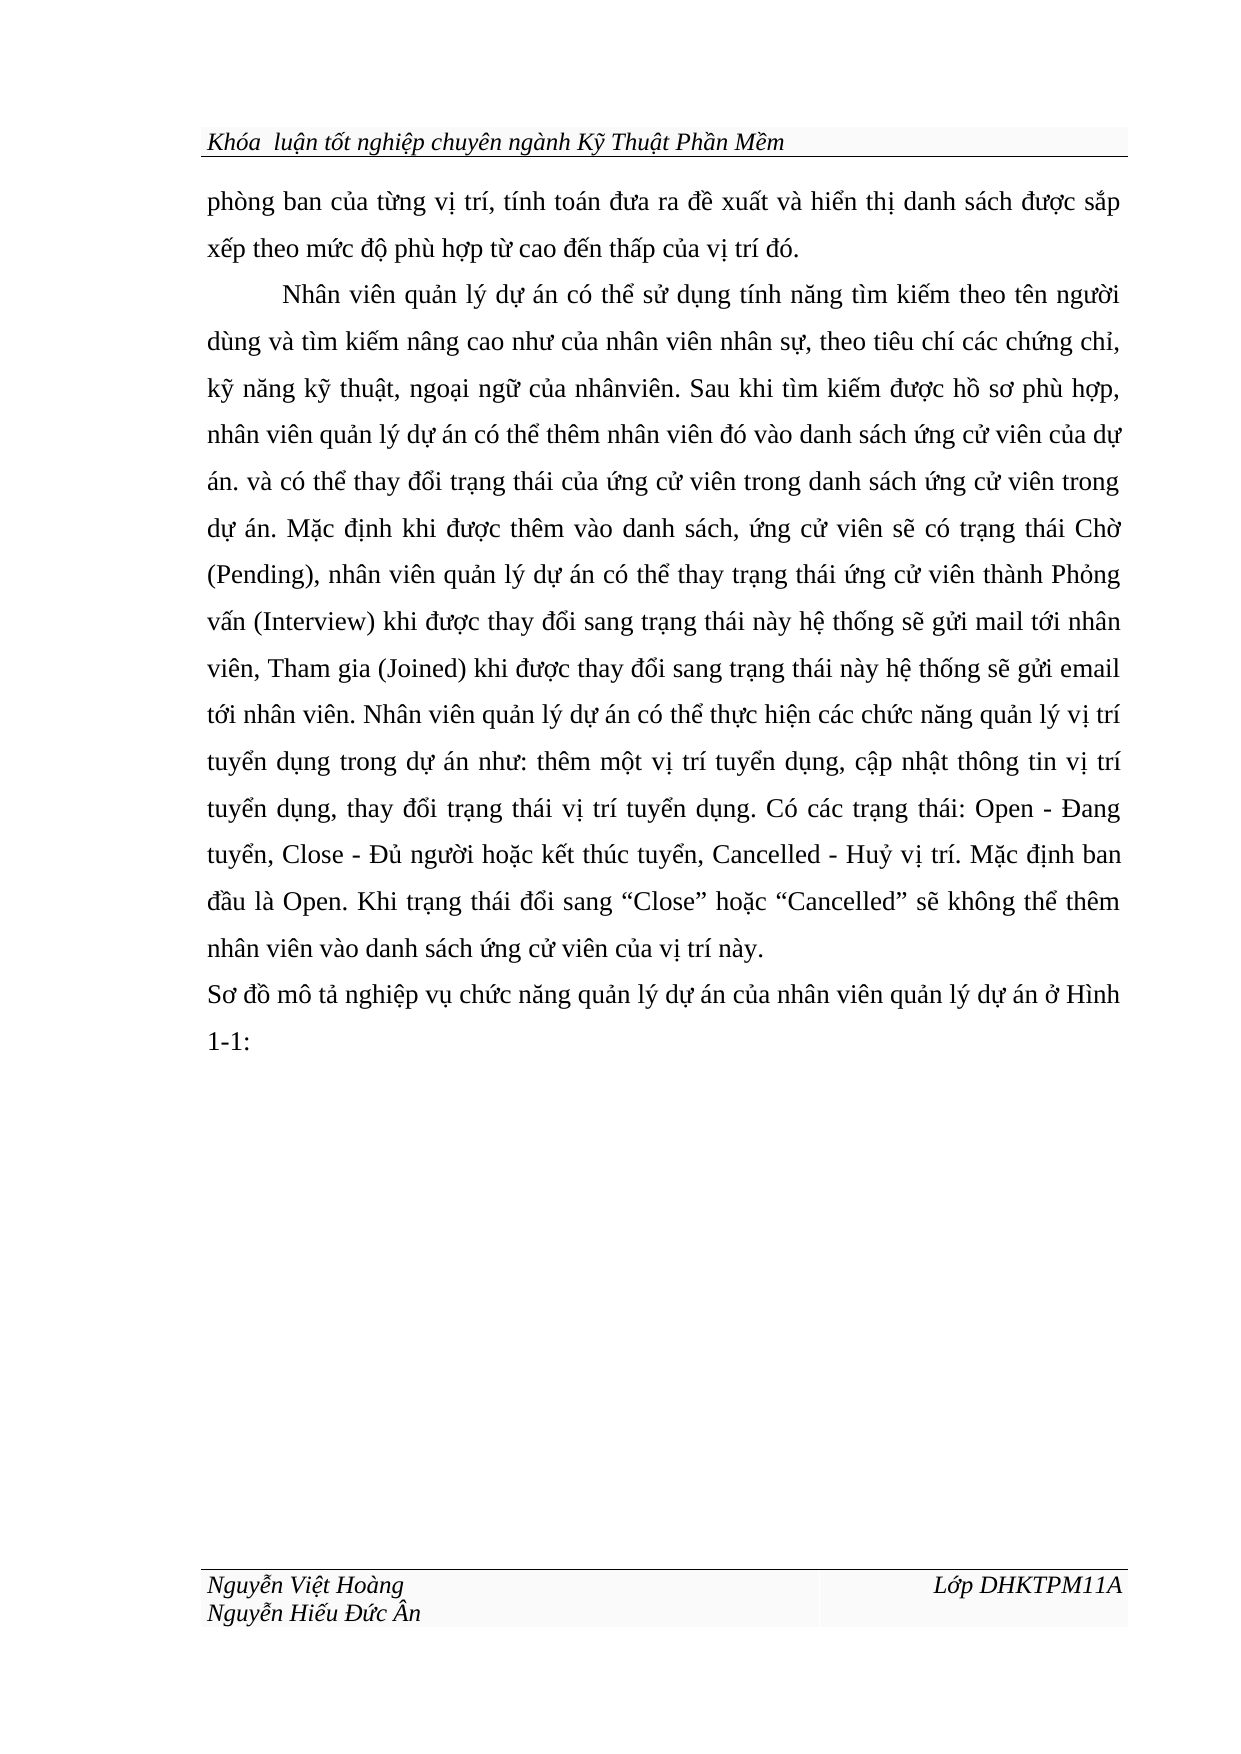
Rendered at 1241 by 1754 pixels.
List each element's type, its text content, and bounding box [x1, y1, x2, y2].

text Nhân viên quản lý dự án có thể sử dụng tính năng tìm kiếm theo tên người dùng và tìm kiếm nâng cao như của nhân viên nhân sự, theo tiêu chí các chứng chỉ, kỹ năng kỹ thuật, ngoại ngữ của nhânviên. Sau khi tìm kiếm được hồ sơ phù hợp, nhân viên quản lý dự án có thể thêm nhân viên đó vào danh sách ứng cử viên của dự án. và có thể thay đổi trạng thái của ứng cử viên trong danh sách ứng cử viên trong dự án. Mặc định khi được thêm vào danh sách, ứng cử viên sẽ có trạng thái Chờ (Pending), nhân viên quản lý dự án có thể thay trạng thái ứng cử viên thành Phỏng vấn (Interview) khi được thay đổi sang trạng thái này hệ thống sẽ gửi mail tới nhân viên, Tham gia (Joined) khi được thay đổi sang trạng thái này hệ thống sẽ gửi email tới nhân viên. Nhân viên quản lý dự án có thể thực hiện các chức năng quản lý vị trí tuyển dụng trong dự án như: thêm một vị trí tuyển dụng, cập nhật thông tin vị trí tuyển dụng, thay đổi trạng thái vị trí tuyển dụng. Có các trạng thái: Open - Đang tuyển, Close - Đủ người hoặc kết thúc tuyển, Cancelled - Huỷ vị trí. Mặc định ban đầu là Open. Khi trạng thái đổi sang “Close” hoặc “Cancelled” sẽ không thể thêm nhân viên vào danh sách ứng cử viên của vị trí này. [207, 279, 1122, 963]
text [207, 185, 1122, 263]
text Sơ đồ mô tả nghiệp vụ chức năng quản lý dự án của nhân viên quản lý dự án ở Hình 1-1: [207, 979, 1122, 1056]
